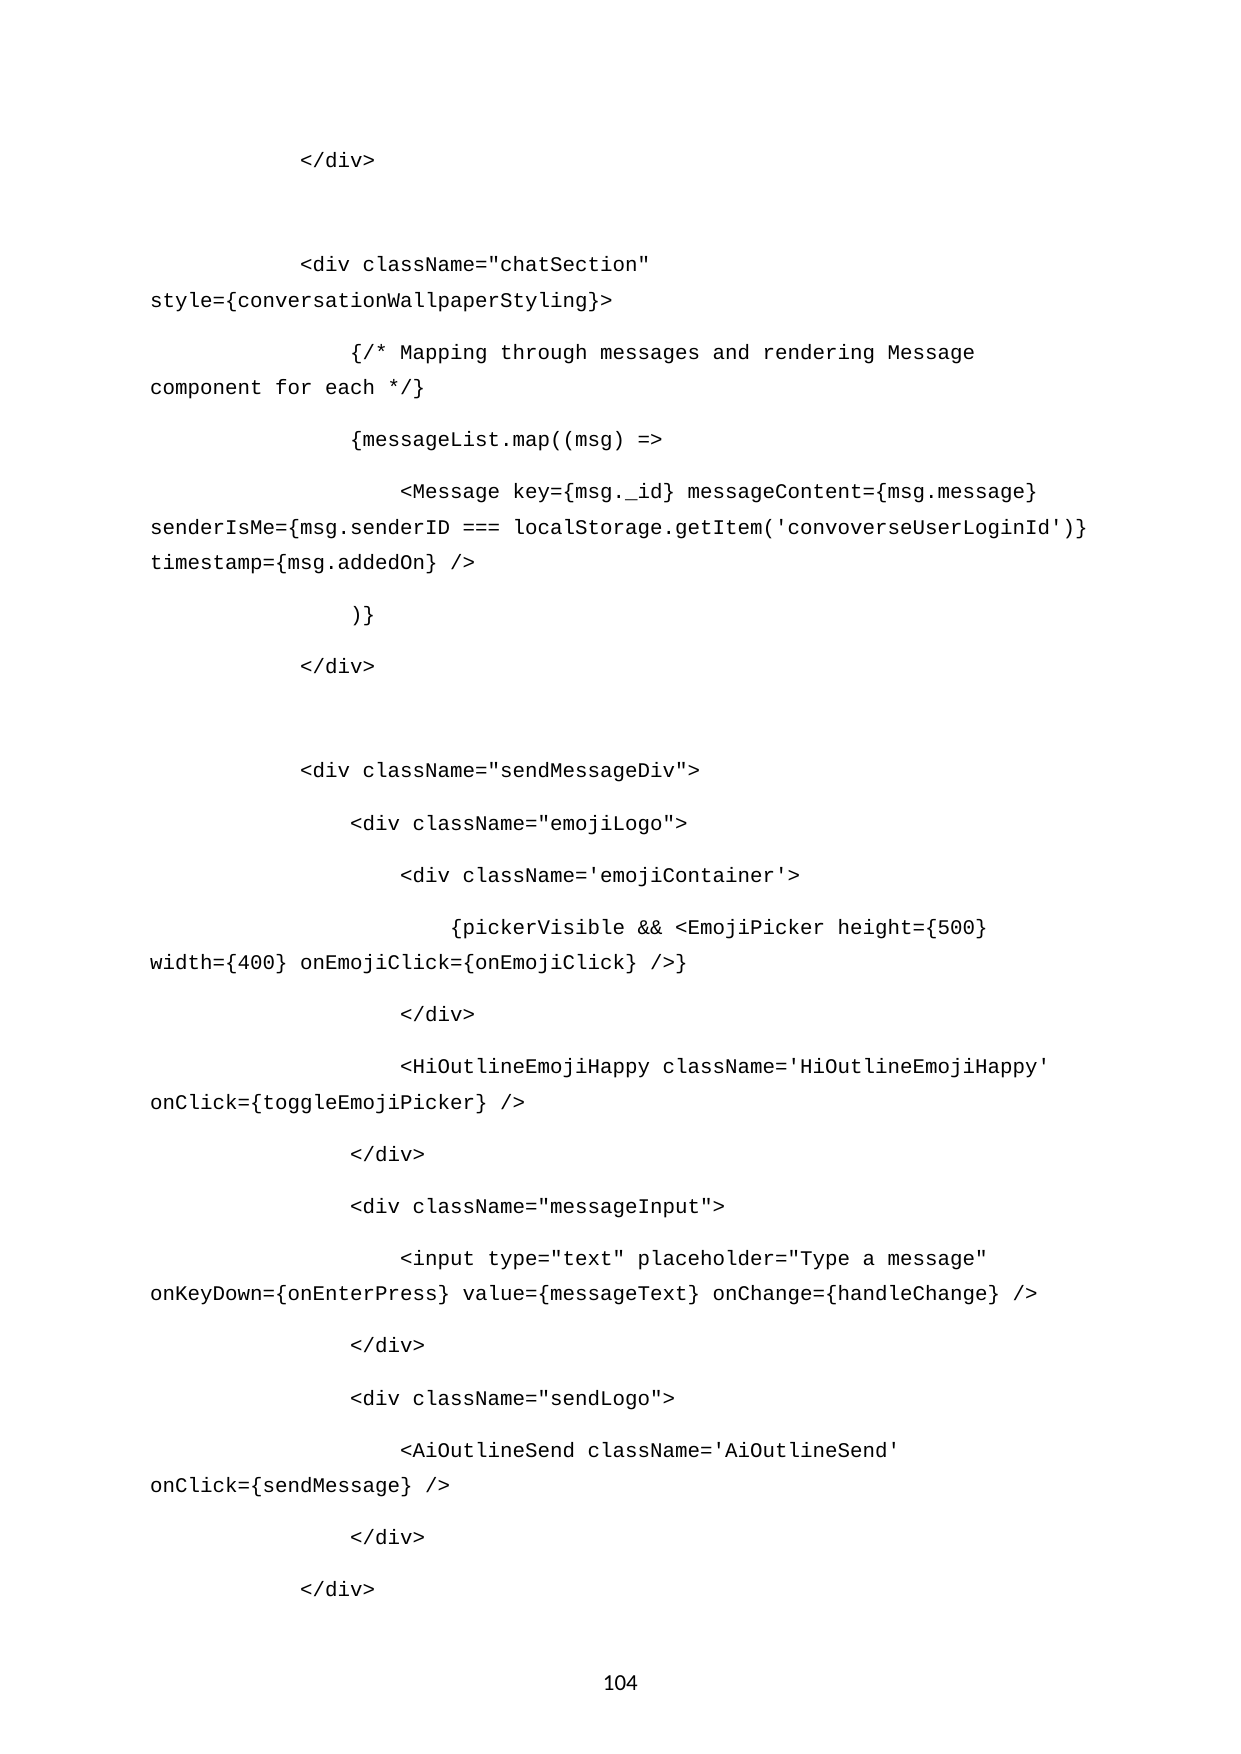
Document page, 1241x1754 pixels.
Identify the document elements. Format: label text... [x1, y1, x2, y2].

text <div className="sendLogo"> [150, 1387, 1090, 1411]
text <Message key={msg._id} messageContent={msg.message} senderIsMe={msg.senderID === localStorage.getItem('convoverseUserLoginId')} timestamp={msg.addedOn} /> [150, 481, 1090, 576]
text </div> [150, 150, 1090, 174]
text {pickerVisible && <EmojiPicker height={500} width={400} onEmojiClick={onEmojiClick} />} [150, 917, 1090, 976]
text <div className="chatSection" style={conversationWallpaperStyling}> [150, 254, 1090, 313]
text <div className="emojiLogo"> [150, 812, 1090, 836]
text </div> [150, 656, 1090, 680]
text <div className="messageInput"> [150, 1196, 1090, 1219]
text </div> [150, 1004, 1090, 1028]
text {messageList.map((msg) => [150, 429, 1090, 453]
text </div> [150, 1579, 1090, 1603]
text </div> [150, 1335, 1090, 1359]
text {/* Mapping through messages and rendering Message component for each */} [150, 342, 1090, 401]
text </div> [150, 1144, 1090, 1167]
text <HiOutlineEmojiHappy className='HiOutlineEmojiHappy' onClick={toggleEmojiPicker} /> [150, 1056, 1090, 1115]
text <input type="text" placeholder="Type a message" onKeyDown={onEnterPress} value={messageText} onChange={handleChange} /> [150, 1248, 1090, 1307]
text <div className='emojiContainer'> [150, 864, 1090, 888]
text <AiOutlineSend className='AiOutlineSend' onClick={sendMessage} /> [150, 1439, 1090, 1499]
text )} [150, 604, 1090, 628]
text <div className="sendMessageDiv"> [150, 760, 1090, 784]
text </div> [150, 1527, 1090, 1551]
